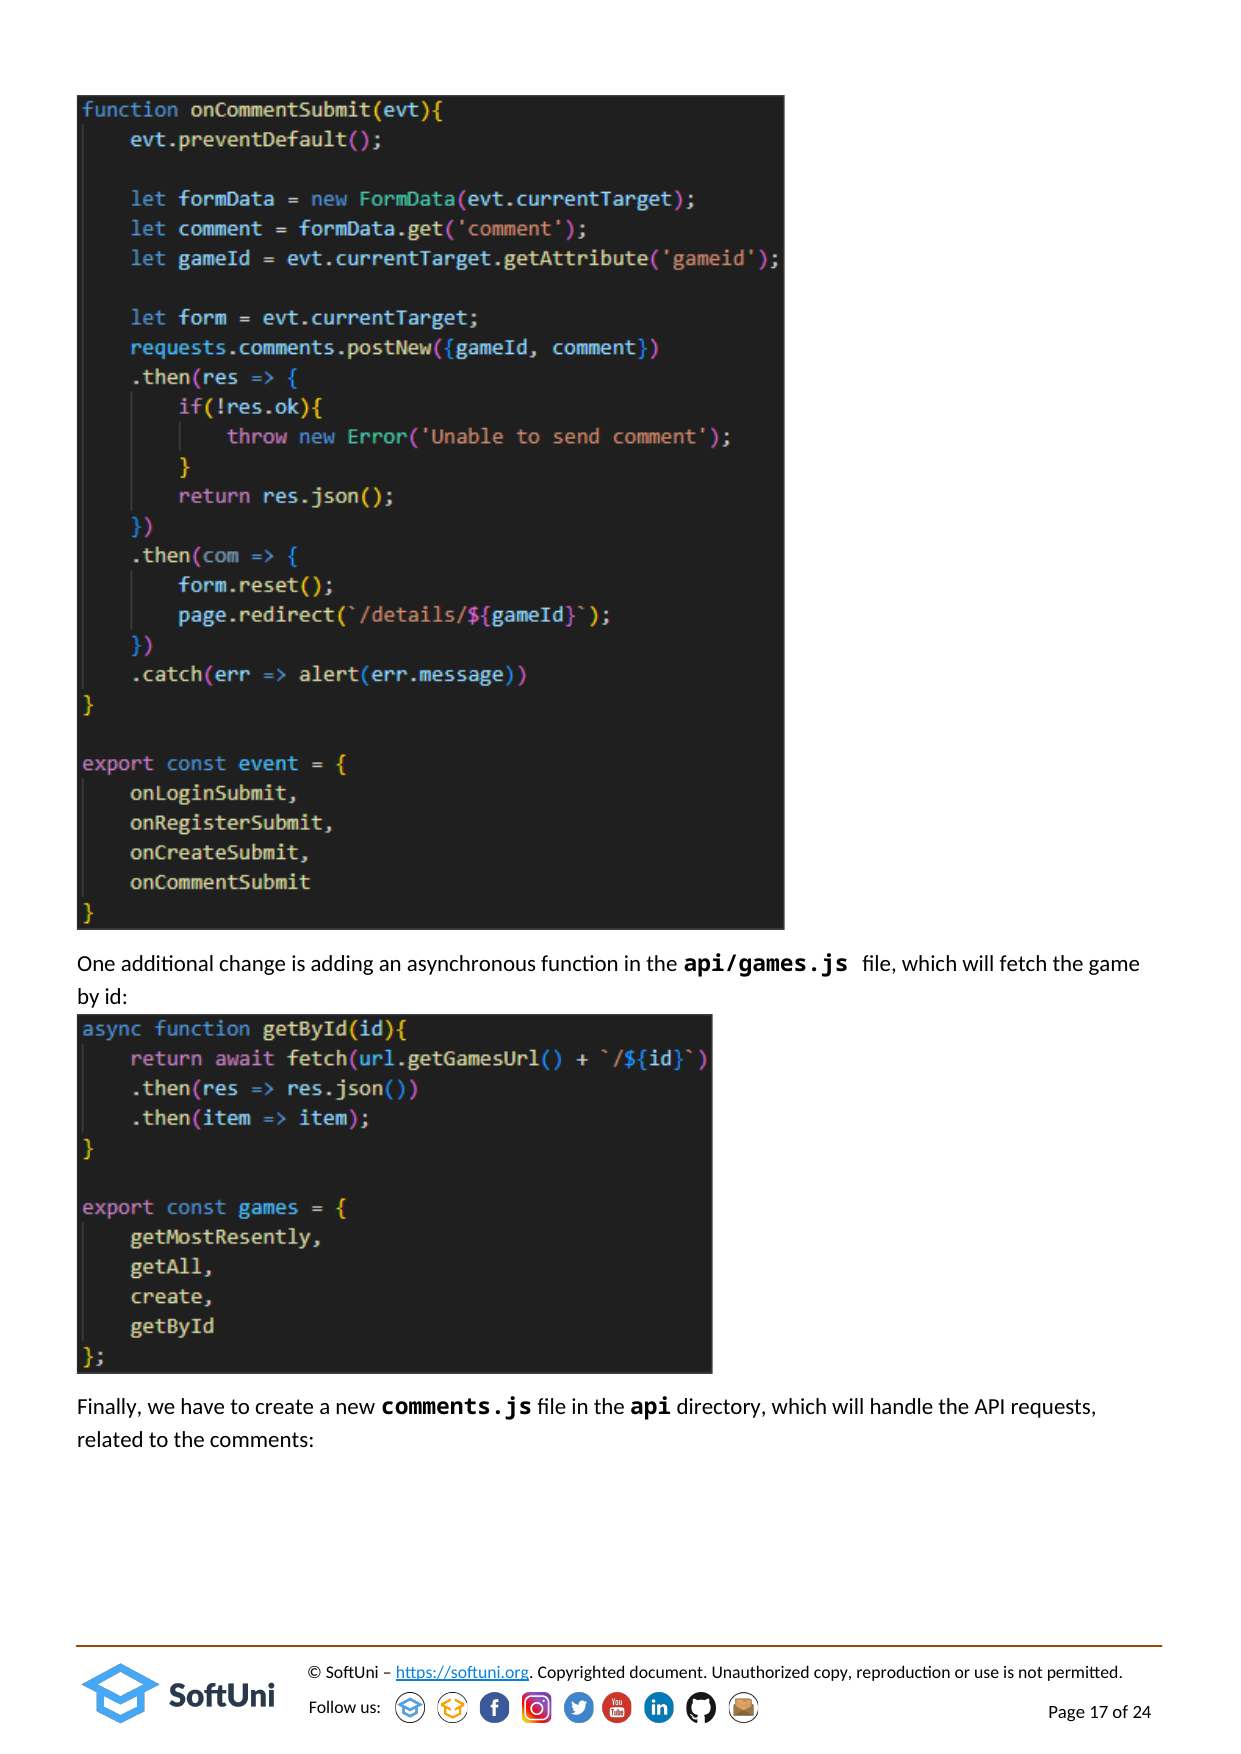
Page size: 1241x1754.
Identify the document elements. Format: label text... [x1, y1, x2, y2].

picture [522, 1692, 552, 1723]
picture [76, 1014, 713, 1374]
picture [75, 1658, 281, 1729]
picture [395, 1692, 425, 1723]
picture [728, 1692, 759, 1723]
picture [665, 1692, 674, 1701]
picture [658, 1705, 667, 1714]
picture [644, 1714, 653, 1723]
picture [686, 1692, 716, 1723]
picture [602, 1692, 632, 1723]
text Finally, we have to create a new comments.js file in the api directory, which will handle the API requests, related to the comments: [77, 1390, 1163, 1454]
picture [644, 1692, 653, 1701]
picture [479, 1692, 510, 1723]
picture [665, 1714, 674, 1723]
picture [564, 1692, 594, 1723]
picture [437, 1692, 468, 1723]
picture [76, 95, 785, 930]
